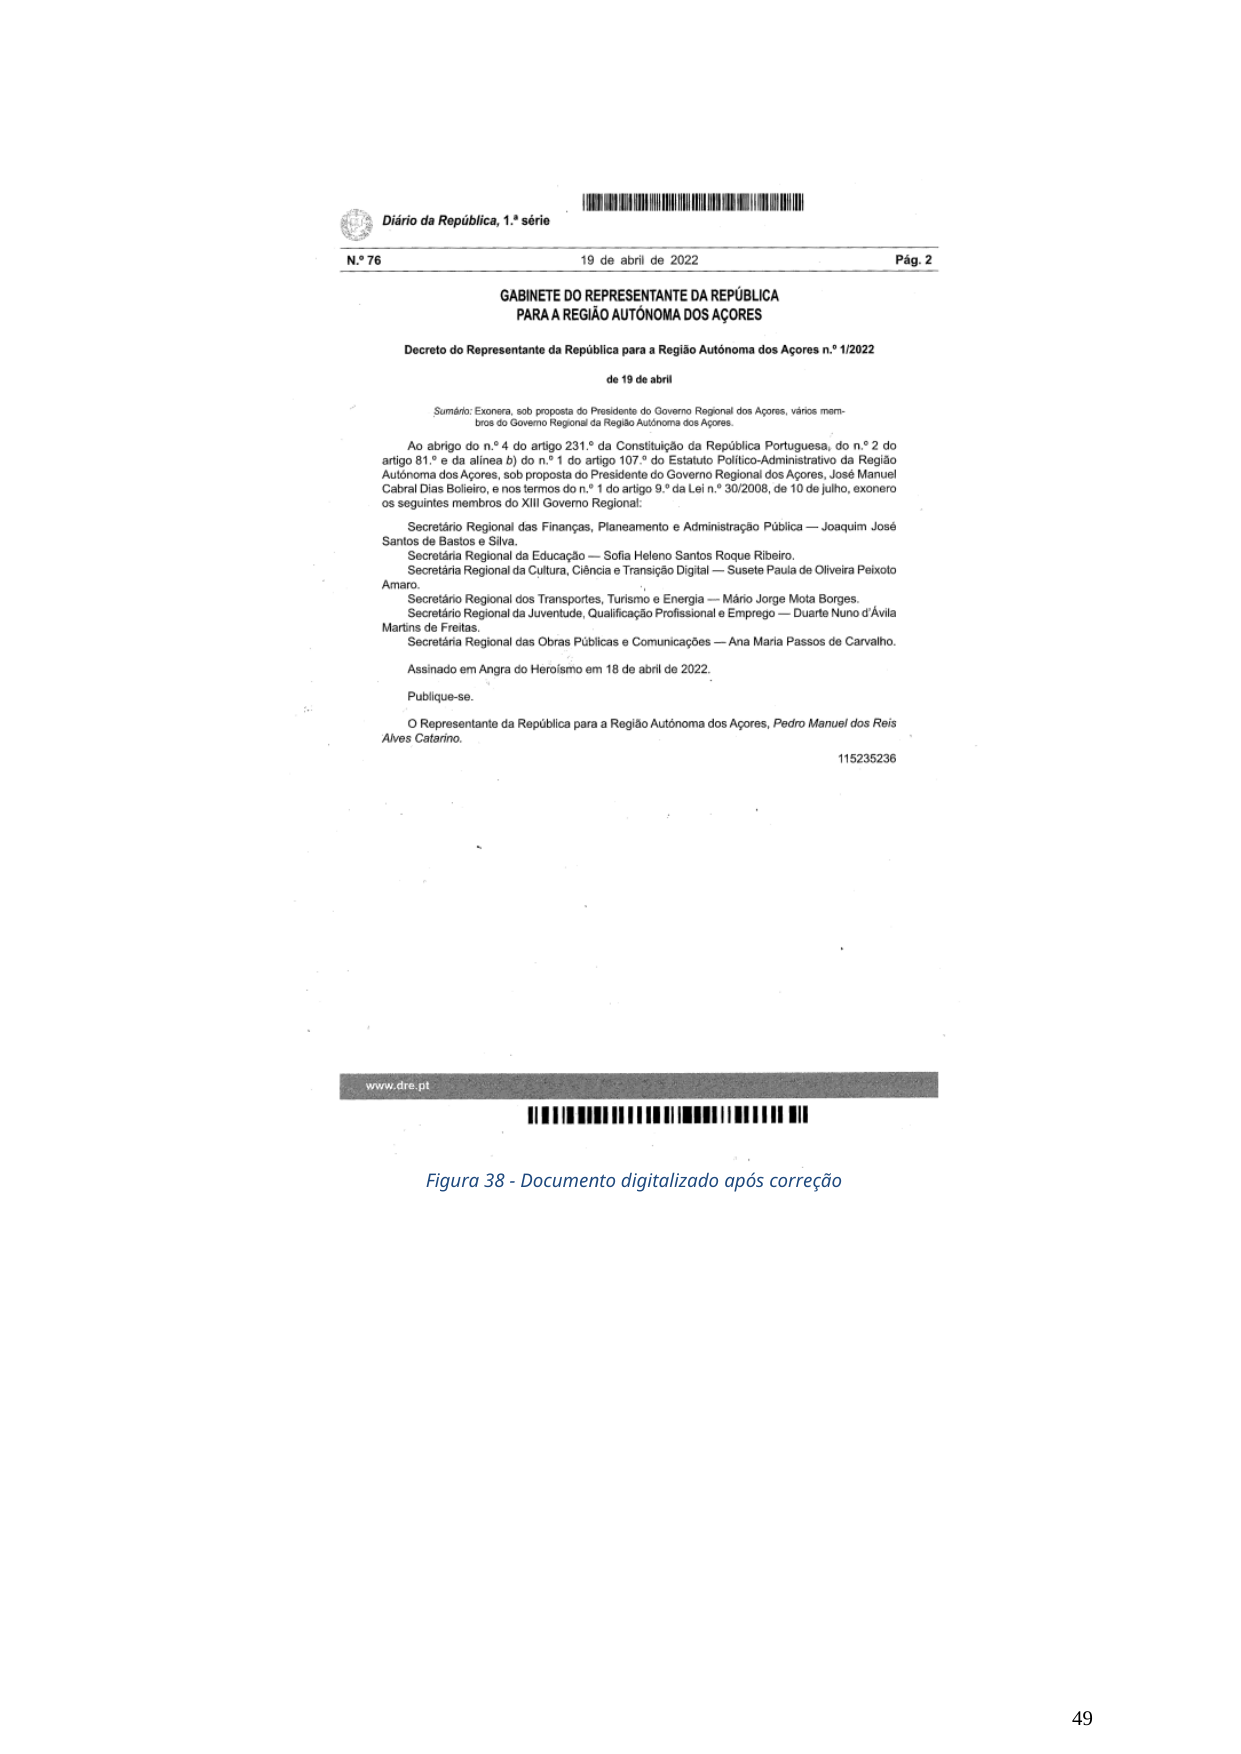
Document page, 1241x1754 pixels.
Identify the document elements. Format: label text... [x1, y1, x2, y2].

text Figura 38 - Documento digitalizado após correção [177, 1168, 1092, 1193]
picture [287, 177, 983, 1168]
